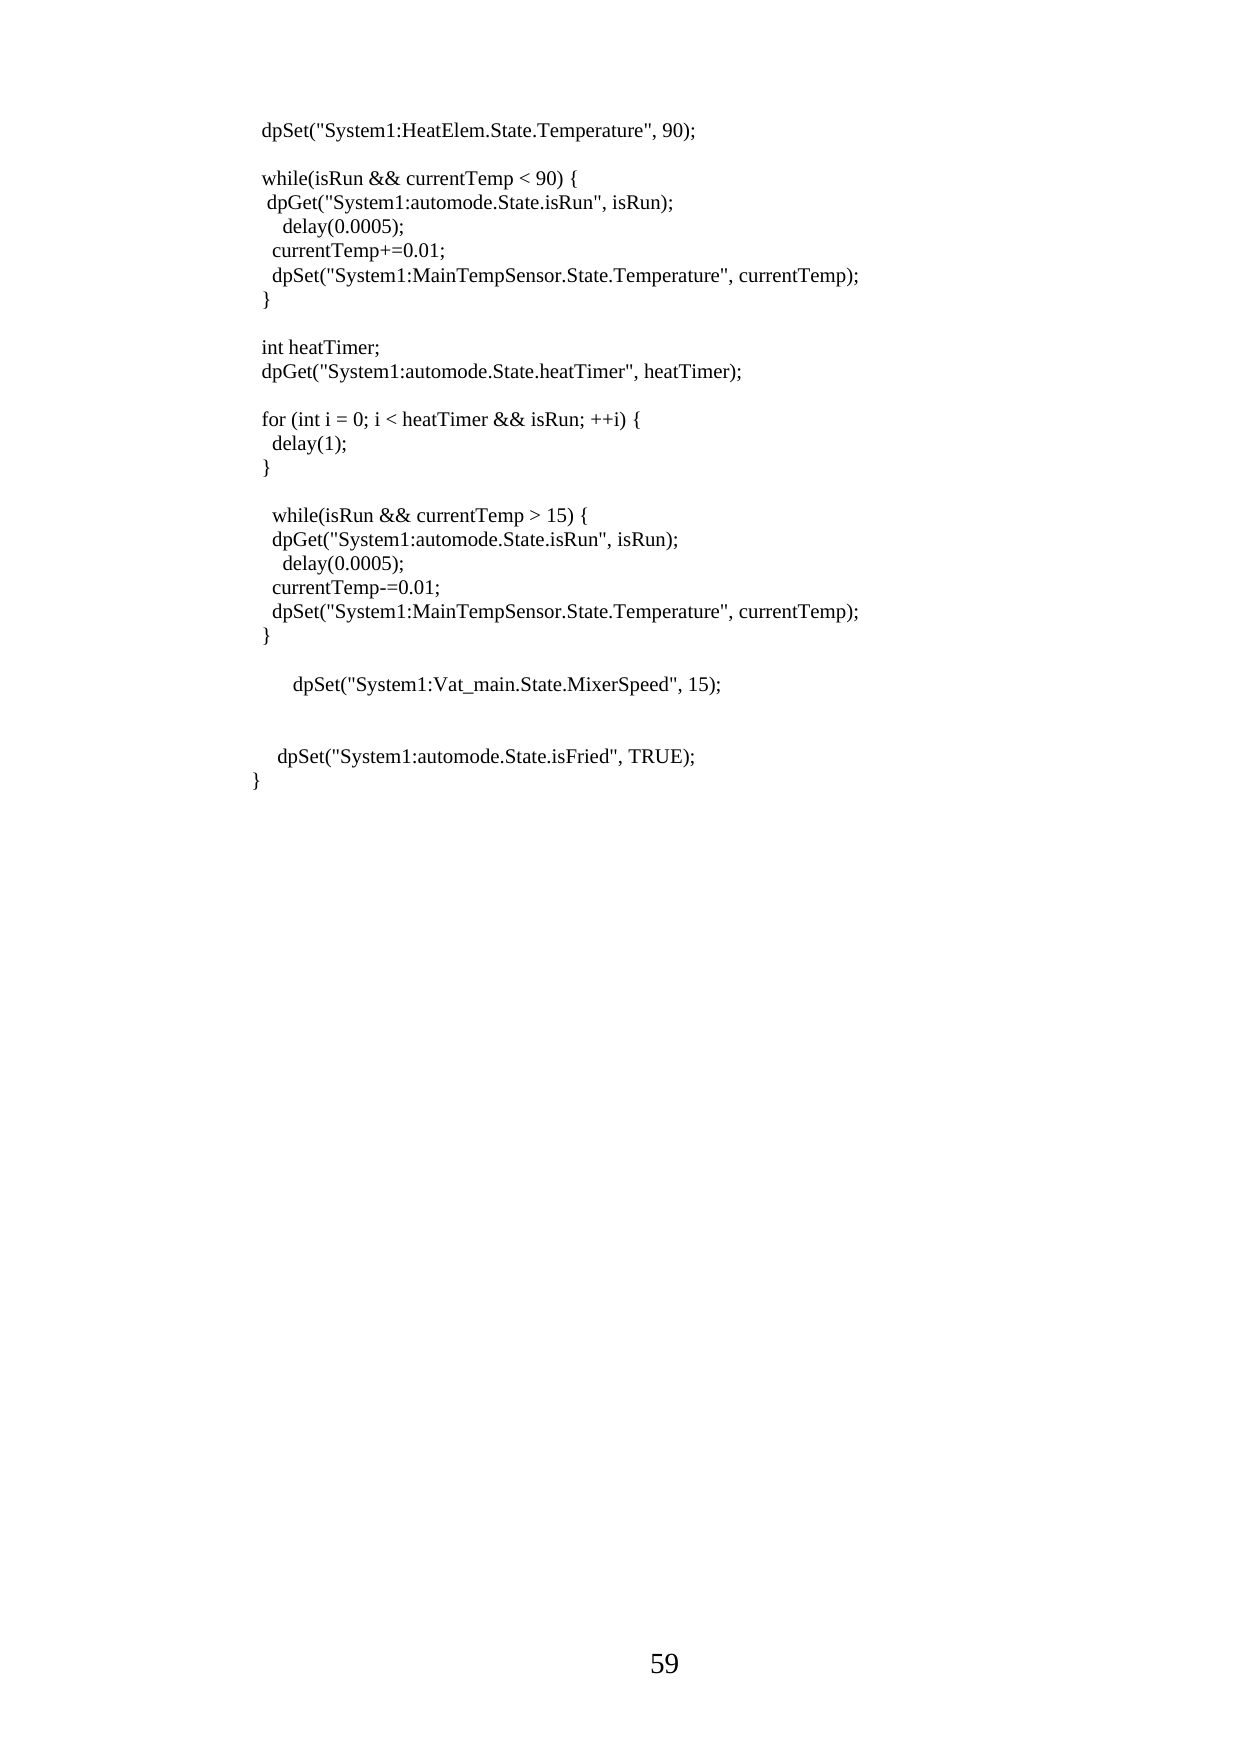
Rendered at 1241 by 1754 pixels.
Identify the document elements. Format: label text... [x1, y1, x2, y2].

text dpGet("System1:automode.State.heatTimer", heatTimer); [177, 359, 1152, 383]
text dpSet("System1:MainTempSensor.State.Temperature", currentTemp); [177, 262, 1152, 287]
text delay(1); [177, 431, 1152, 455]
text currentTemp+=0.01; [177, 238, 1152, 262]
text while(isRun && currentTemp < 90) { [177, 166, 1152, 190]
text dpSet("System1:Vat_main.State.MixerSpeed", 15); [177, 672, 1152, 696]
text dpGet("System1:automode.State.isRun", isRun); [177, 527, 1152, 551]
text delay(0.0005); [177, 551, 1152, 575]
text dpSet("System1:MainTempSensor.State.Temperature", currentTemp); [177, 599, 1152, 623]
text while(isRun && currentTemp > 15) { [177, 503, 1152, 527]
text } [177, 768, 1152, 792]
text delay(0.0005); [177, 214, 1152, 238]
text } [177, 455, 1152, 479]
text dpSet("System1:automode.State.isFried", TRUE); [177, 744, 1152, 768]
text } [177, 287, 1152, 311]
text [177, 190, 1152, 214]
text dpSet("System1:HeatElem.State.Temperature", 90); [177, 118, 1152, 142]
text for (int i = 0; i < heatTimer && isRun; ++i) { [177, 407, 1152, 431]
text currentTemp-=0.01; [177, 575, 1152, 599]
text } [177, 623, 1152, 647]
text int heatTimer; [177, 335, 1152, 359]
